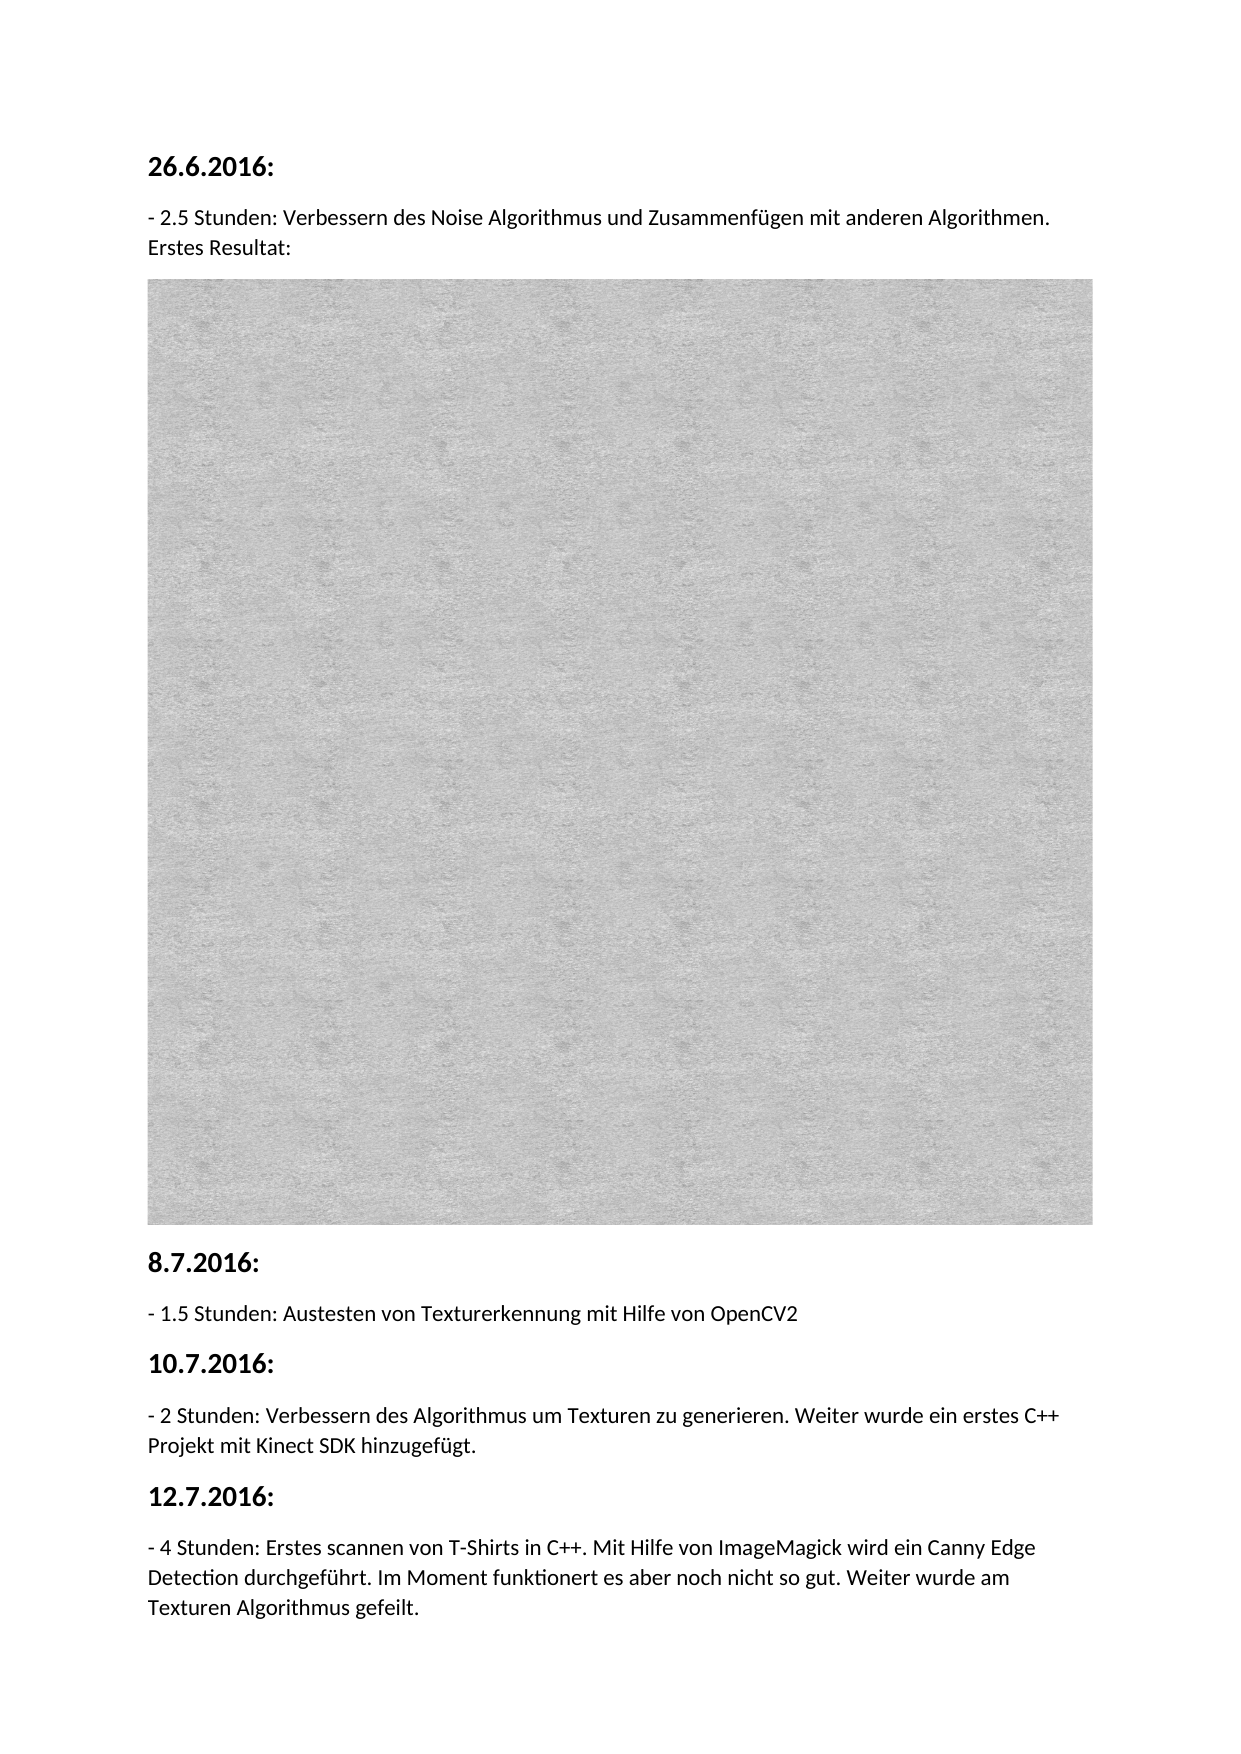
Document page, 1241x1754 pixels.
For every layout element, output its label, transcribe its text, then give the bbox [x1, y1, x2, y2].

text 26.6.2016: [148, 148, 1093, 183]
text 8.7.2016: [148, 1244, 1093, 1279]
text 12.7.2016: [148, 1478, 1093, 1513]
text - 4 Stunden: Erstes scannen von T-Shirts in C++. Mit Hilfe von ImageMagick wird ein Canny Edge Detection durchgeführt. Im Moment funktionert es aber noch nicht so gut. Weiter wurde am Texturen Algorithmus gefeilt. [148, 1533, 1093, 1621]
text - 2 Stunden: Verbessern des Algorithmus um Texturen zu generieren. Weiter wurde ein erstes C++ Projekt mit Kinect SDK hinzugefügt. [148, 1401, 1093, 1459]
text 10.7.2016: [148, 1346, 1093, 1381]
text - 1.5 Stunden: Austesten von Texturerkennung mit Hilfe von OpenCV2 [148, 1299, 1093, 1327]
picture [147, 279, 1093, 1225]
text - 2.5 Stunden: Verbessern des Noise Algorithmus und Zusammenfügen mit anderen Algorithmen. Erstes Resultat: [148, 203, 1093, 261]
